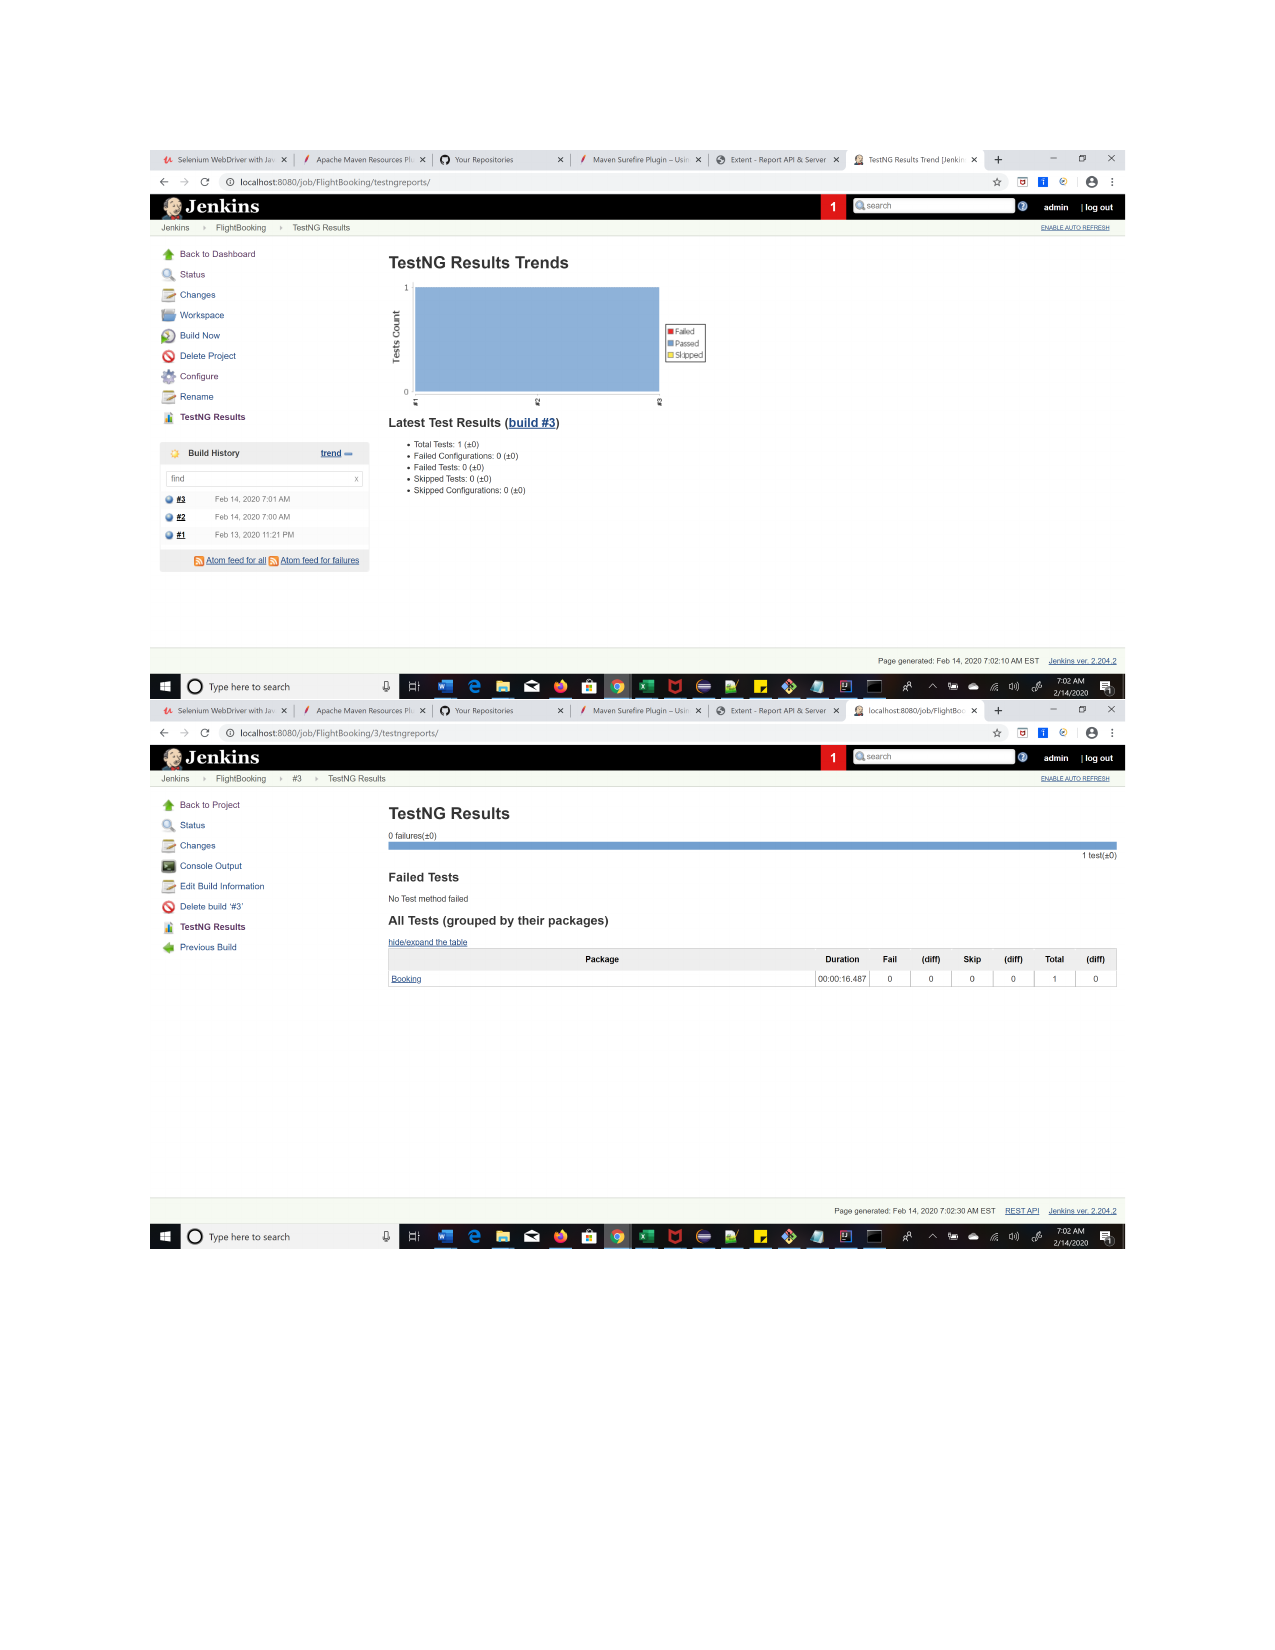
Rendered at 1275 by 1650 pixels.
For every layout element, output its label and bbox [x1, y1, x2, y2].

picture [150, 700, 1125, 1249]
picture [150, 150, 1125, 699]
